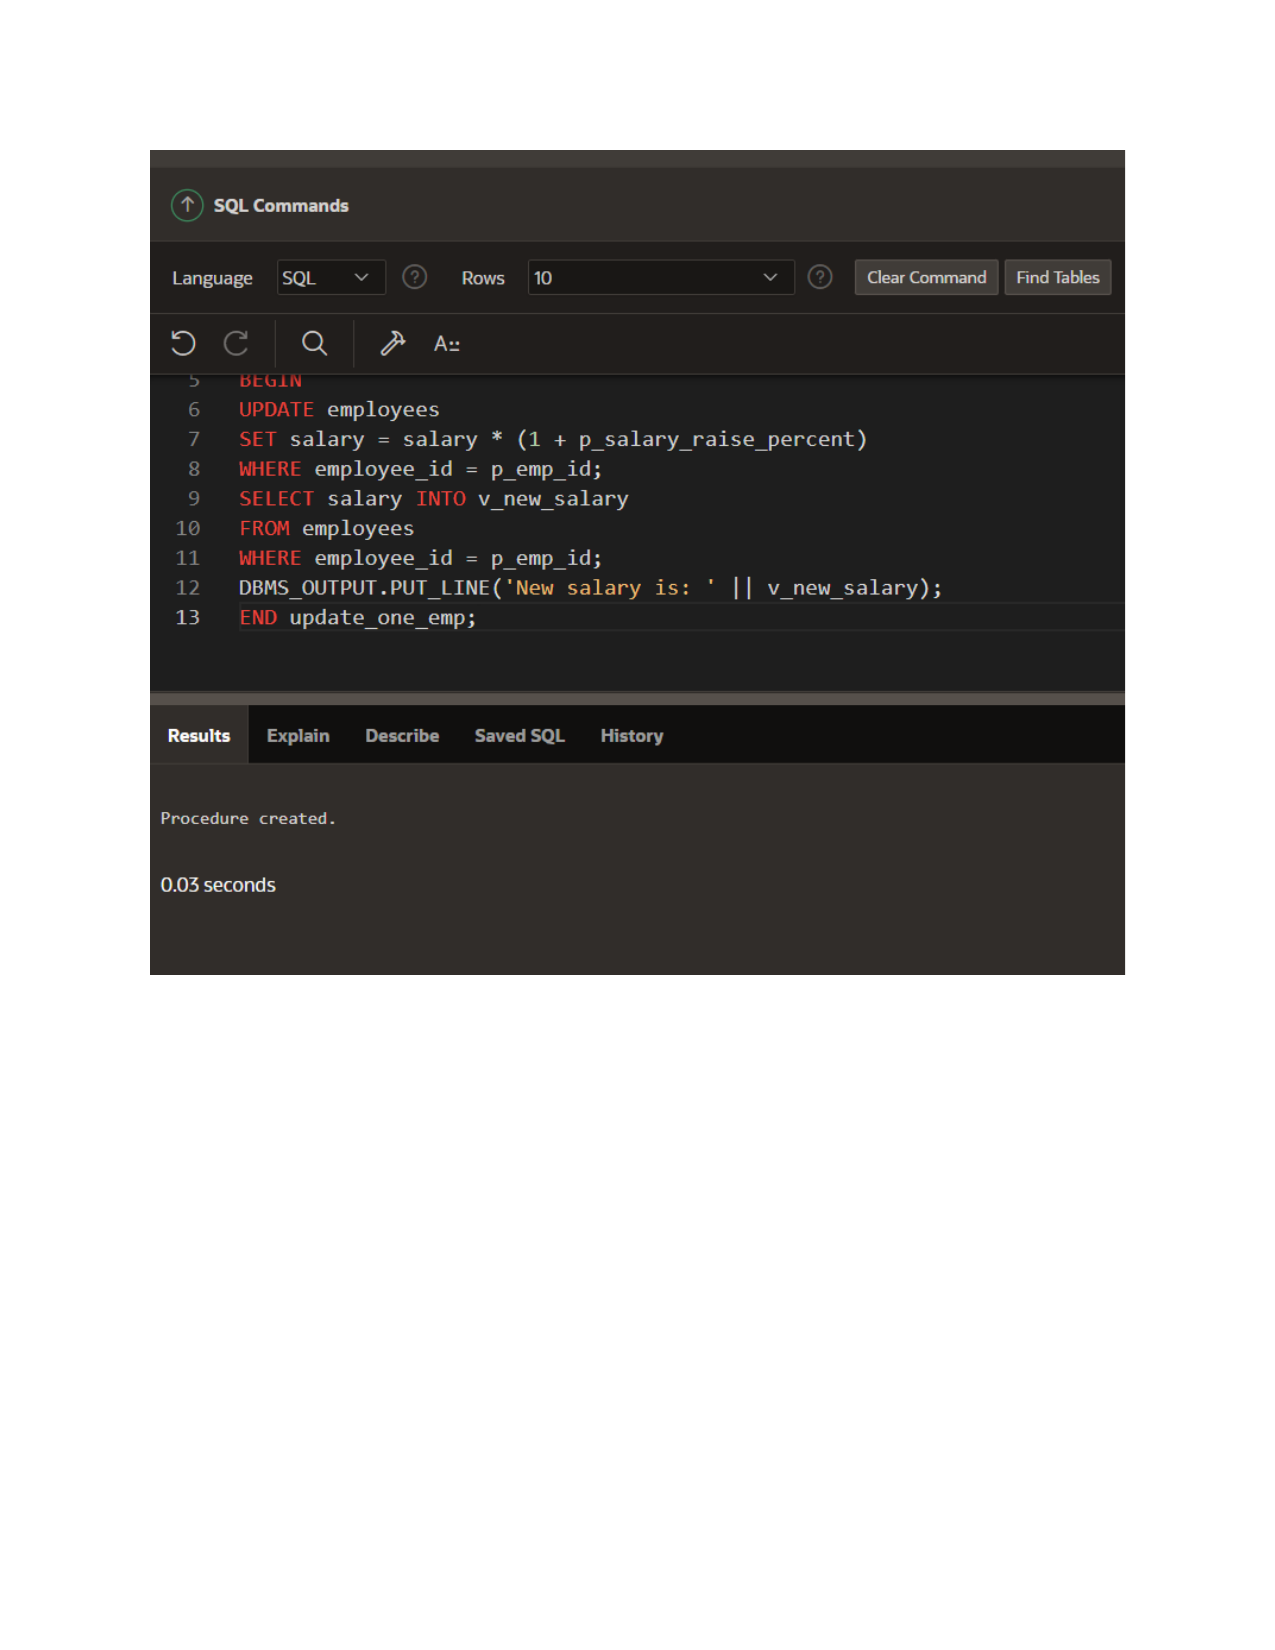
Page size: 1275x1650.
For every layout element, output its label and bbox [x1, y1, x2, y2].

picture [150, 150, 1125, 975]
